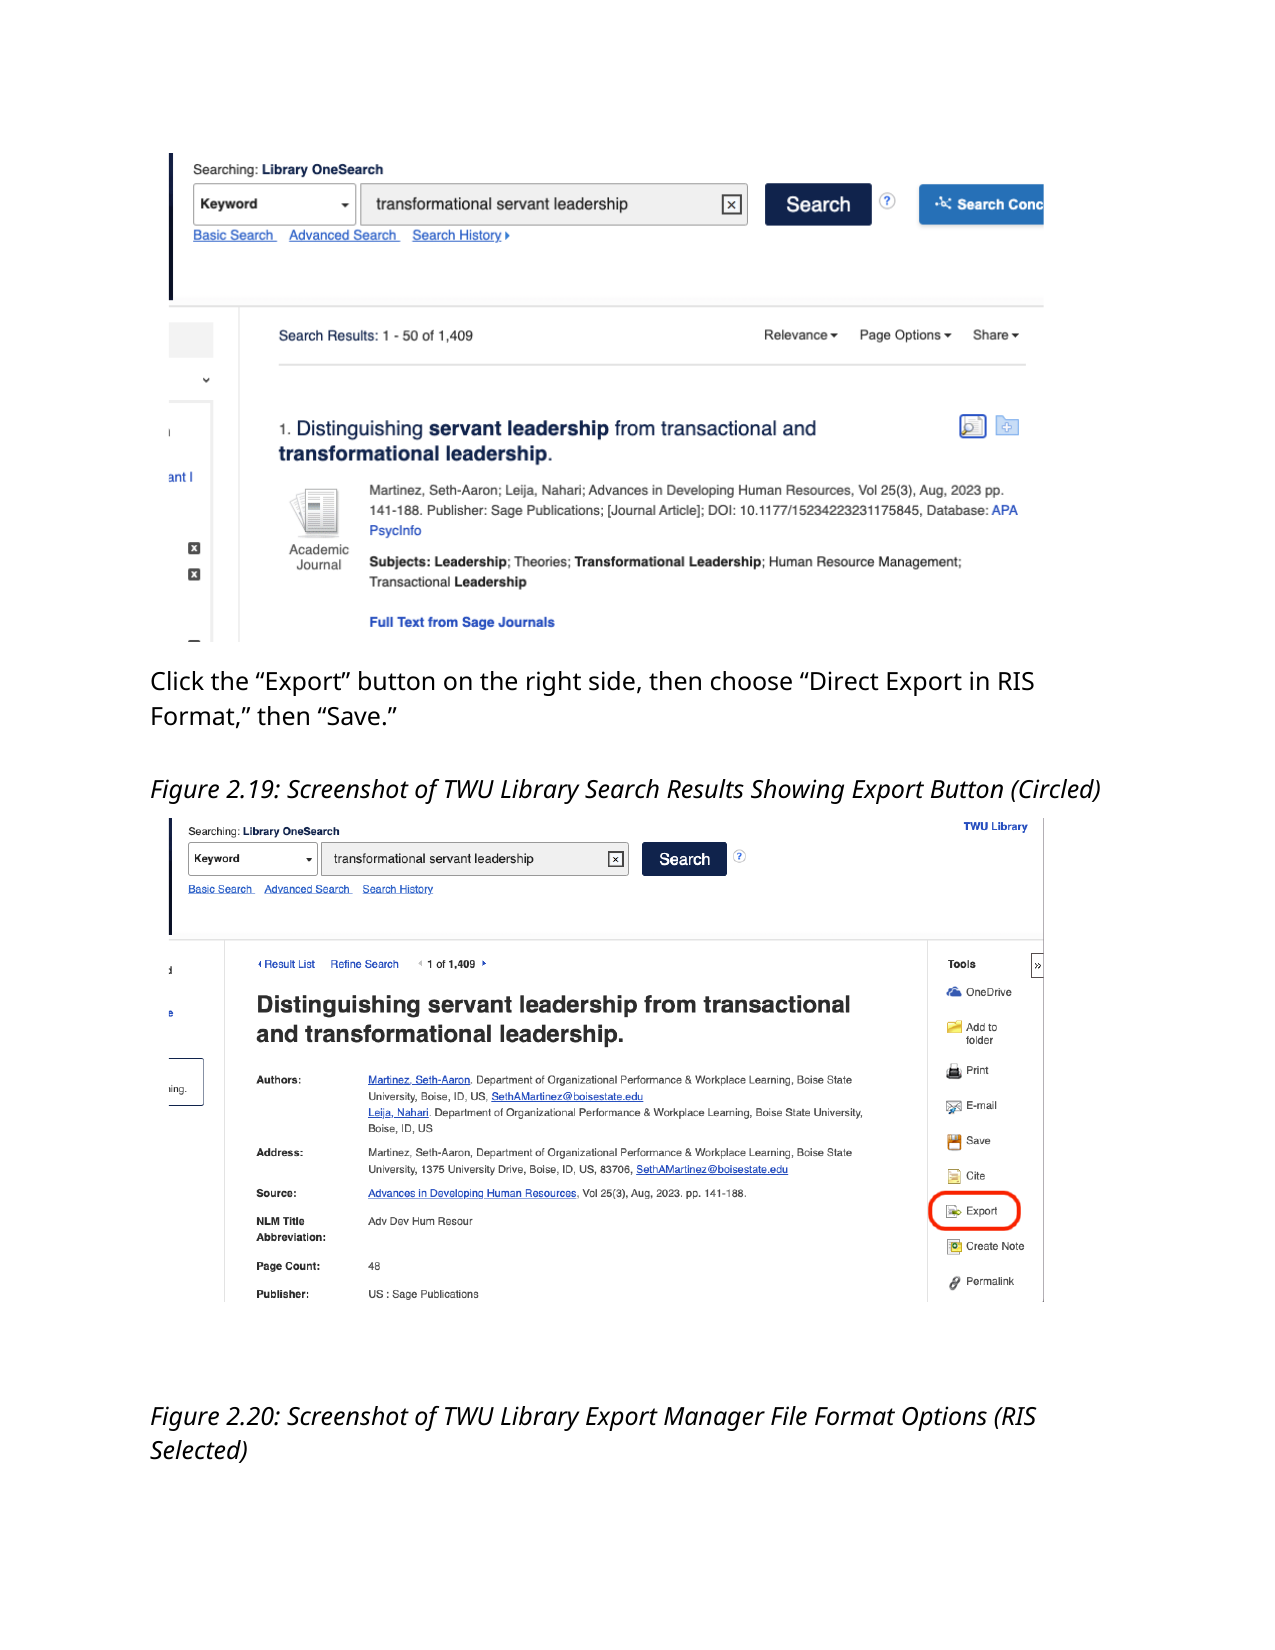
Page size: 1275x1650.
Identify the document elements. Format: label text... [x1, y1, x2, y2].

picture [168, 153, 1044, 642]
picture [168, 818, 1044, 1302]
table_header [139, 1378, 1114, 1479]
text Click the “Export” button on the right side, then choose “Direct Export in RIS Format,” then “Save.” [150, 664, 1125, 732]
table_header Figure 2.19: Screenshot of TWU Library Search Results Showing Export Button (Circled) [139, 751, 1114, 1306]
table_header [139, 150, 1114, 645]
